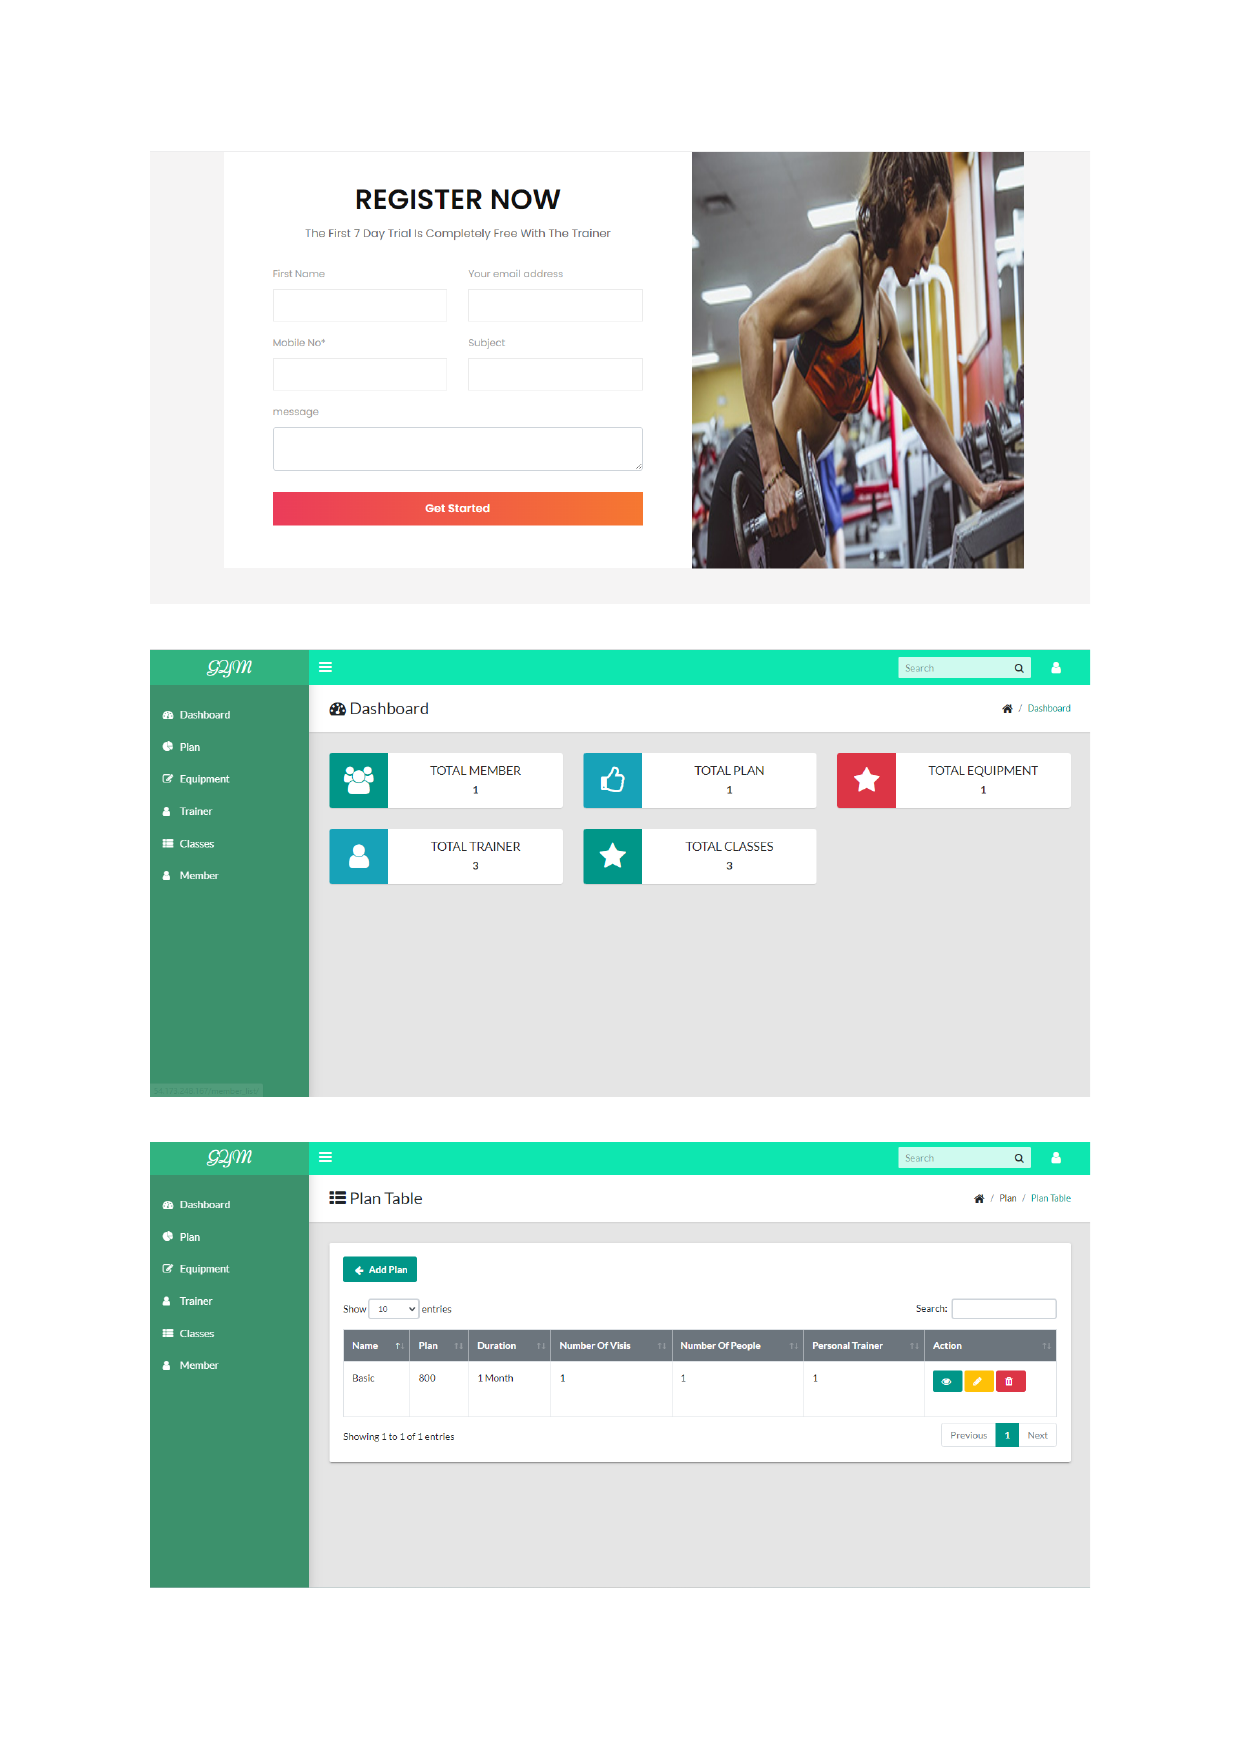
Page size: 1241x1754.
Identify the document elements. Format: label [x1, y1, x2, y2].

picture [150, 649, 1091, 1097]
picture [150, 1142, 1091, 1588]
picture [150, 150, 1091, 604]
